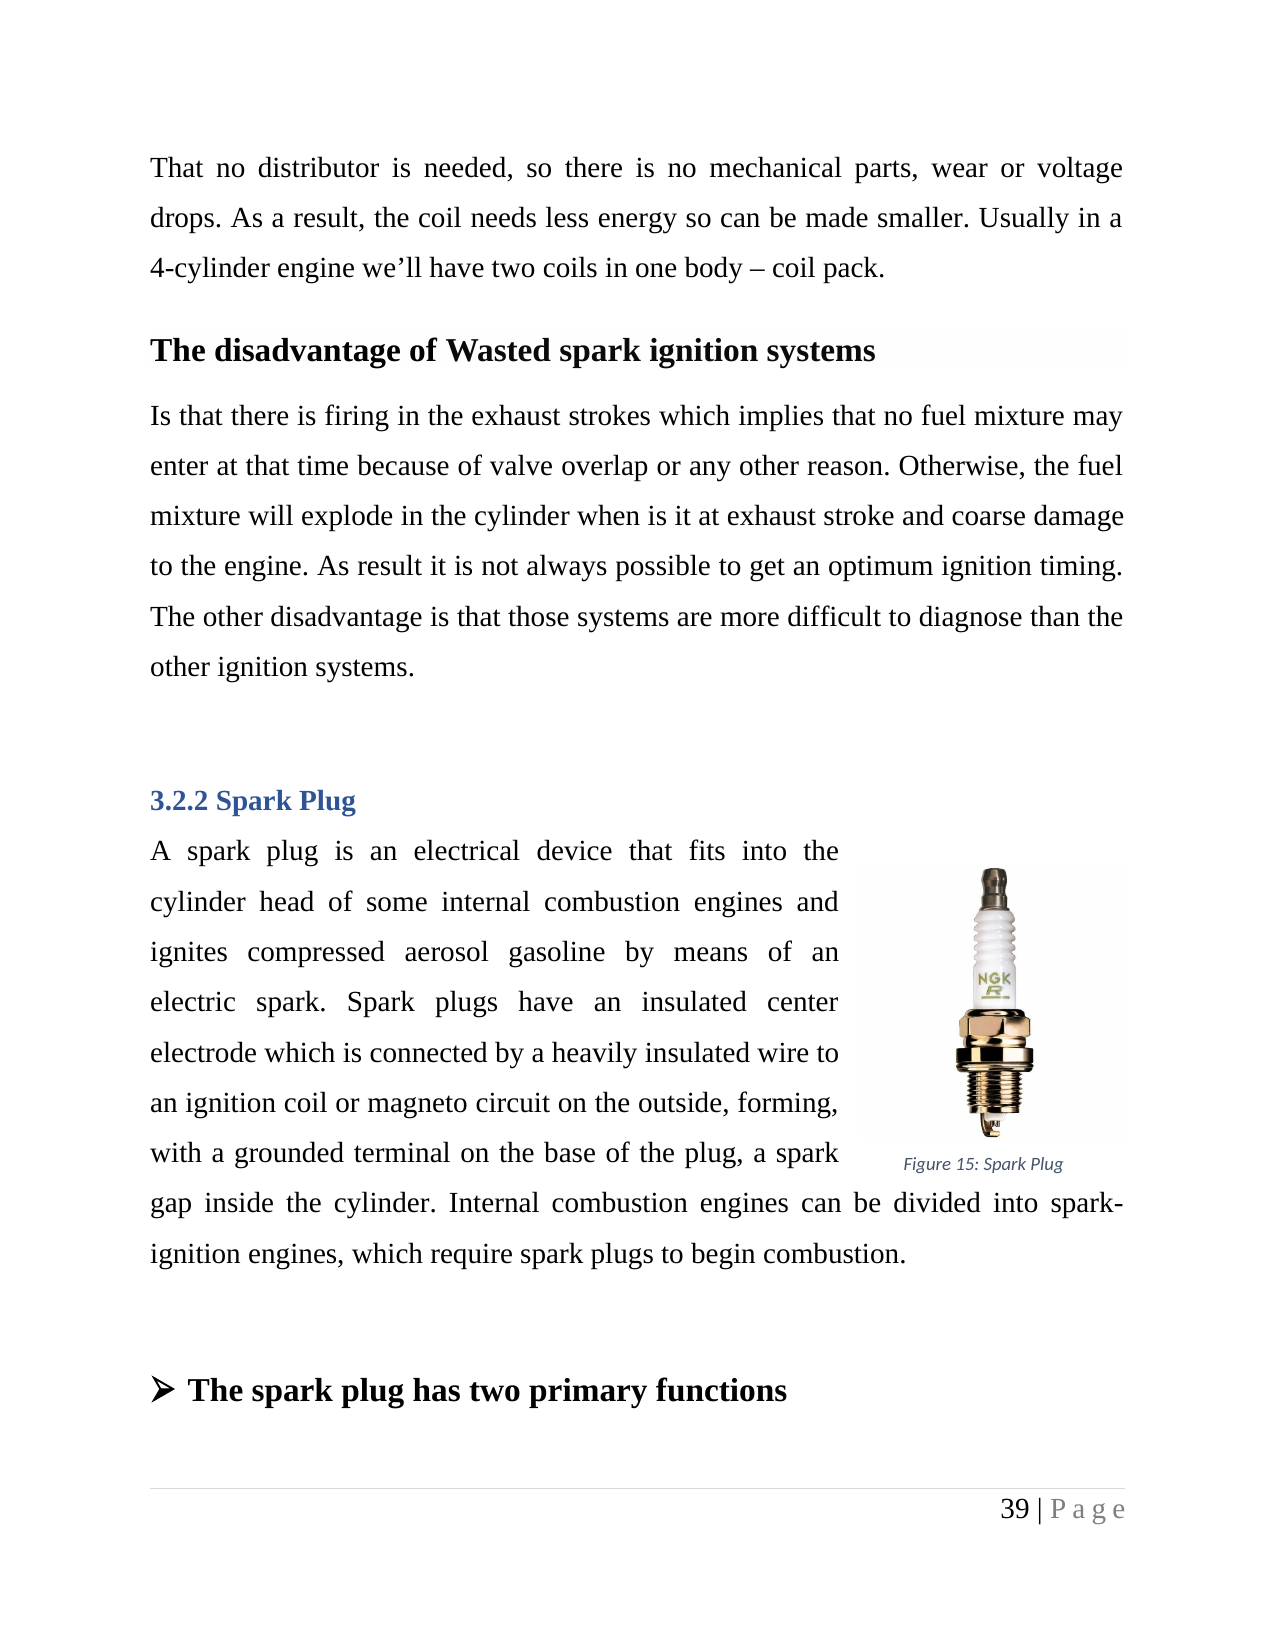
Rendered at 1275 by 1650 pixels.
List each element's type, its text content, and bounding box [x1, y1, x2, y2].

text Is that there is firing in the exhaust strokes which implies that no fuel mixture may enter at that time because of valve overlap or any other reason. Otherwise, the fuel mixture will explode in the cylinder when is it at exhaust stroke and coarse damage to the engine. As result it is not always possible to get an optimum ignition timing. The other disadvantage is that those systems are more difficult to diagnose than the other ignition systems. [150, 398, 1125, 683]
text The disadvantage of Wasted spark ignition systems [150, 330, 1125, 368]
subtitle 3.2.2 Spark Plug [150, 783, 1125, 817]
picture [856, 866, 1129, 1138]
text That no distributor is needed, so there is no mechanical parts, wear or voltage drops. As a result, the coil needs less energy so can be made smaller. Usually in a 4-cylinder engine we’ll have two coils in one body – coil pack. [150, 150, 1125, 284]
text A spark plug is an electrical device that fits into the cylinder head of some internal combustion engines and ignites compressed aerosol gasoline by means of an electric spark. Spark plugs have an insulated center electrode which is connected by a heavily insulated wire to an ignition coil or magneto circuit on the outside, forming, with a grounded terminal on the base of the plug, a spark gap inside the cylinder. Internal combustion engines can be divided into spark-ignition engines, which require spark plugs to begin combustion. [150, 833, 1125, 1269]
list The spark plug has two primary functions [150, 1370, 1125, 1408]
